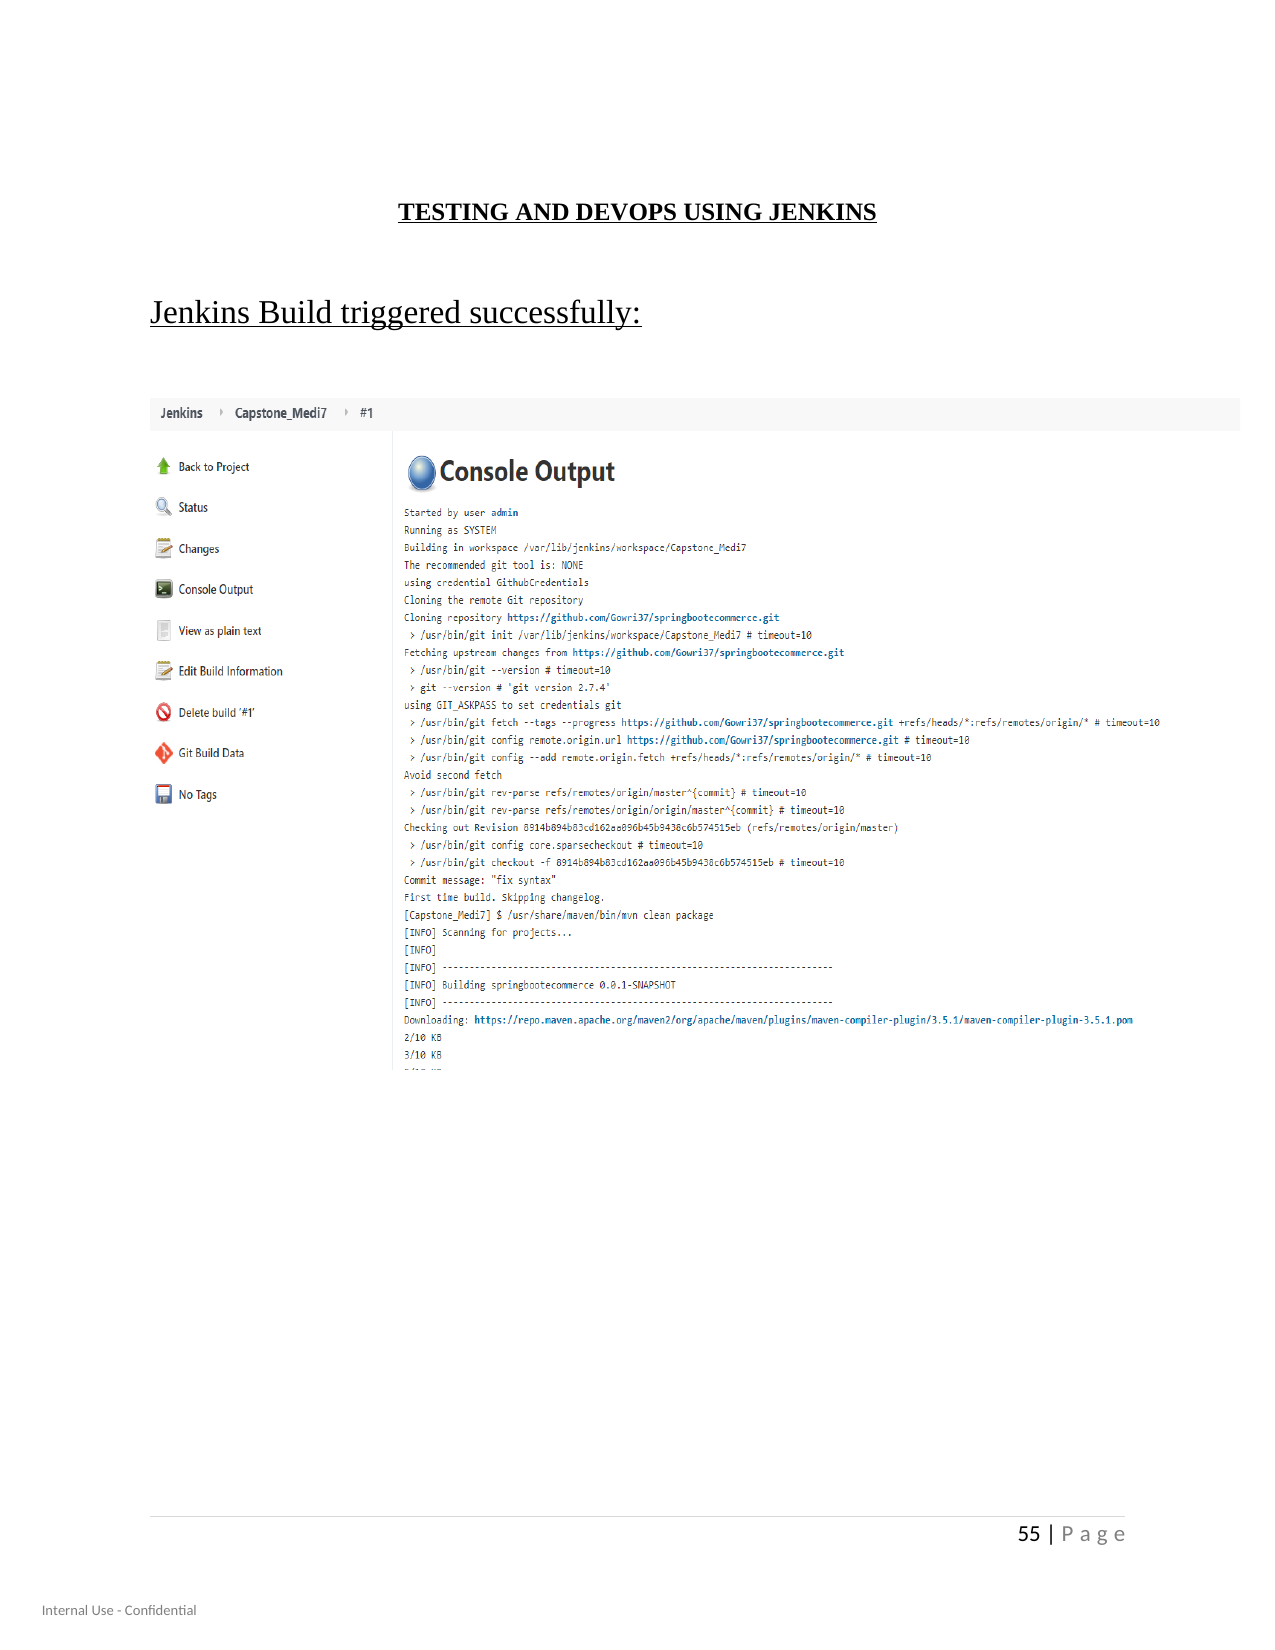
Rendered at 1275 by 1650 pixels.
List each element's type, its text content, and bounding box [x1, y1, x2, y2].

text Jenkins Build triggered successfully: [150, 292, 1125, 331]
text TESTING AND DEVOPS USING JENKINS [150, 197, 1125, 226]
picture [150, 398, 1241, 1070]
